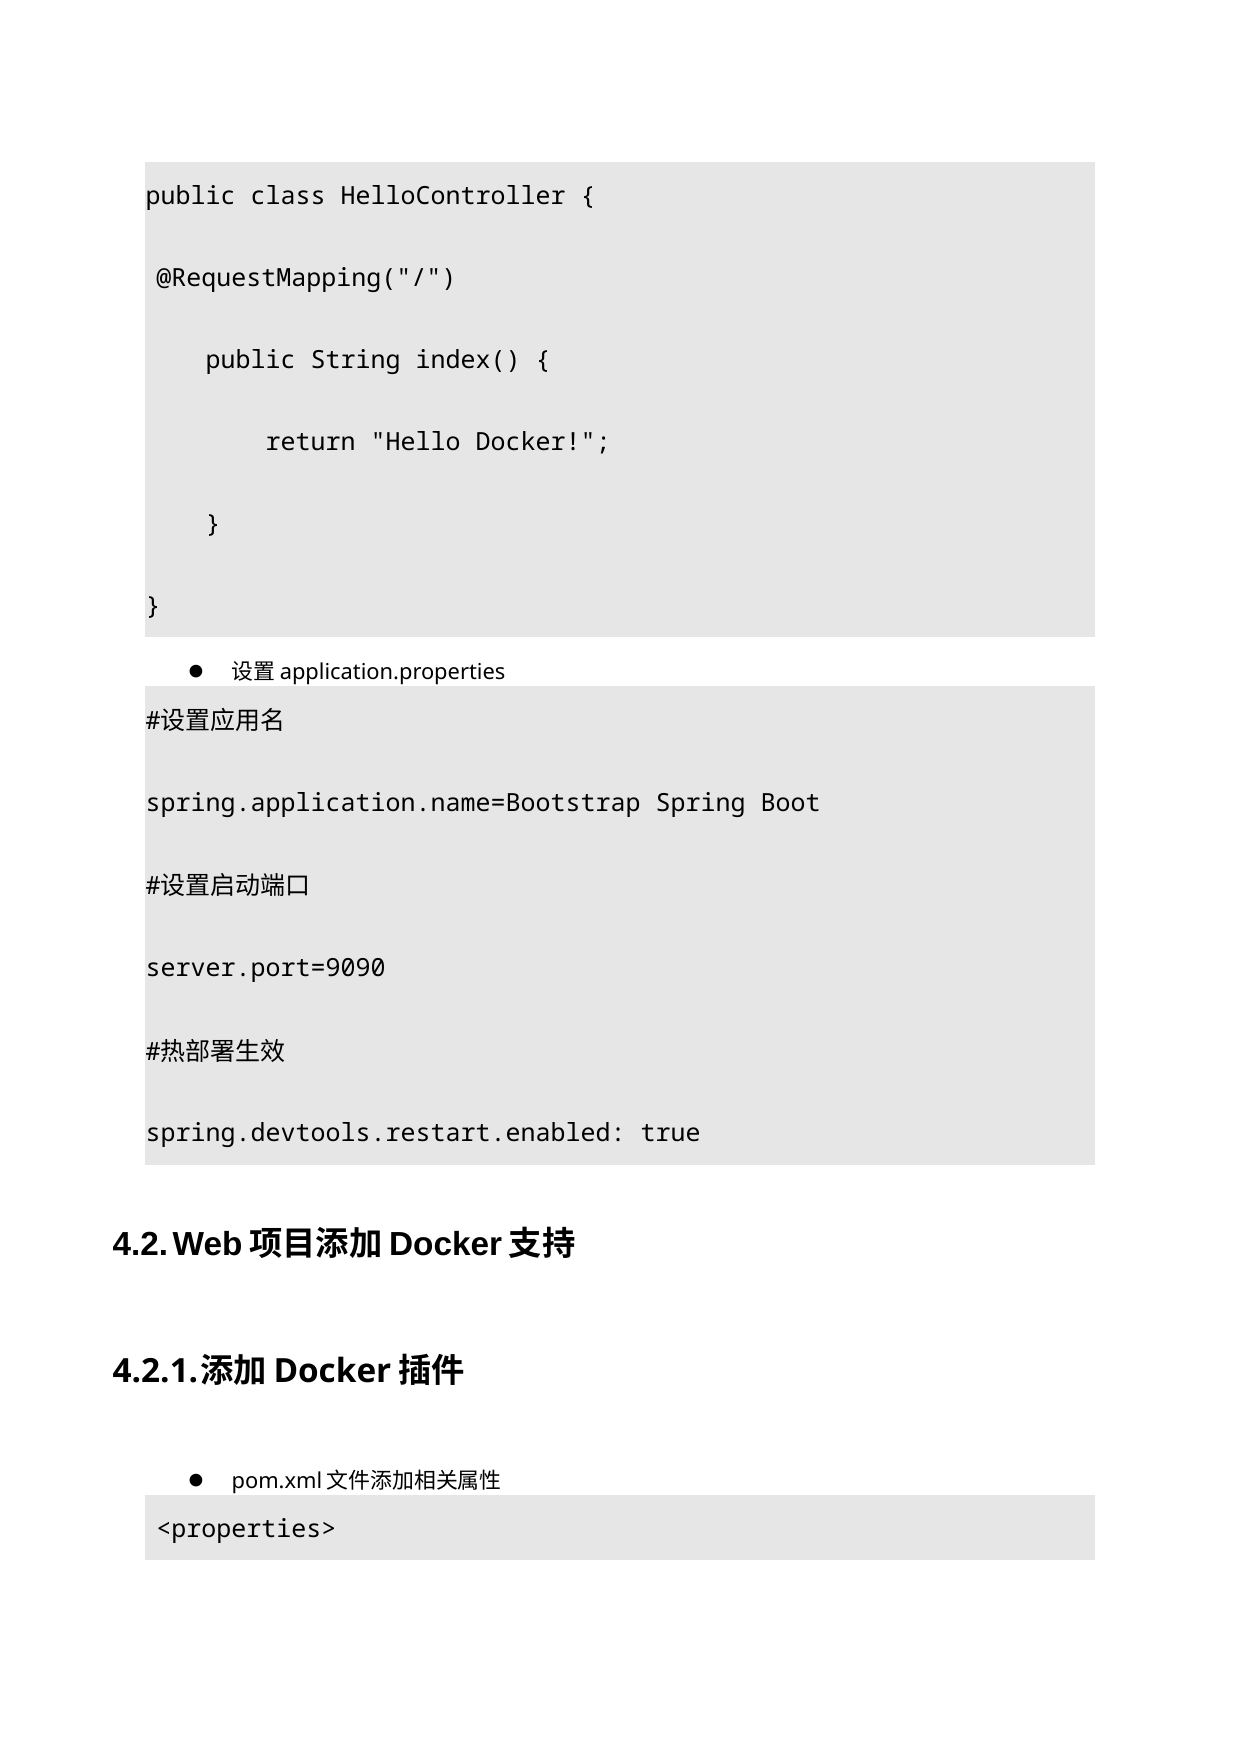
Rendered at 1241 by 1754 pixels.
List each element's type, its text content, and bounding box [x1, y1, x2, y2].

text } [145, 490, 1095, 555]
list 设置application.properties [188, 654, 1128, 686]
text spring.devtools.restart.enabled: true [145, 1100, 1095, 1165]
text public class HelloController { [145, 162, 1095, 227]
text #设置启动端口 [145, 851, 1095, 916]
subtitle Web项目添加Docker支持 [112, 1209, 1128, 1274]
text #设置应用名 [145, 686, 1095, 751]
text return "Hello Docker!"; [145, 408, 1095, 473]
text } [145, 572, 1095, 637]
text server.port=9090 [145, 934, 1095, 999]
list pom.xml文件添加相关属性 [188, 1462, 1128, 1495]
text #热部署生效 [145, 1017, 1095, 1082]
text public String index() { [145, 326, 1095, 391]
text spring.application.name=Bootstrap Spring Boot [145, 769, 1095, 834]
text @RequestMapping("/") [145, 244, 1095, 309]
text <properties> [145, 1495, 1095, 1560]
subtitle 添加Docker插件 [112, 1336, 1128, 1401]
